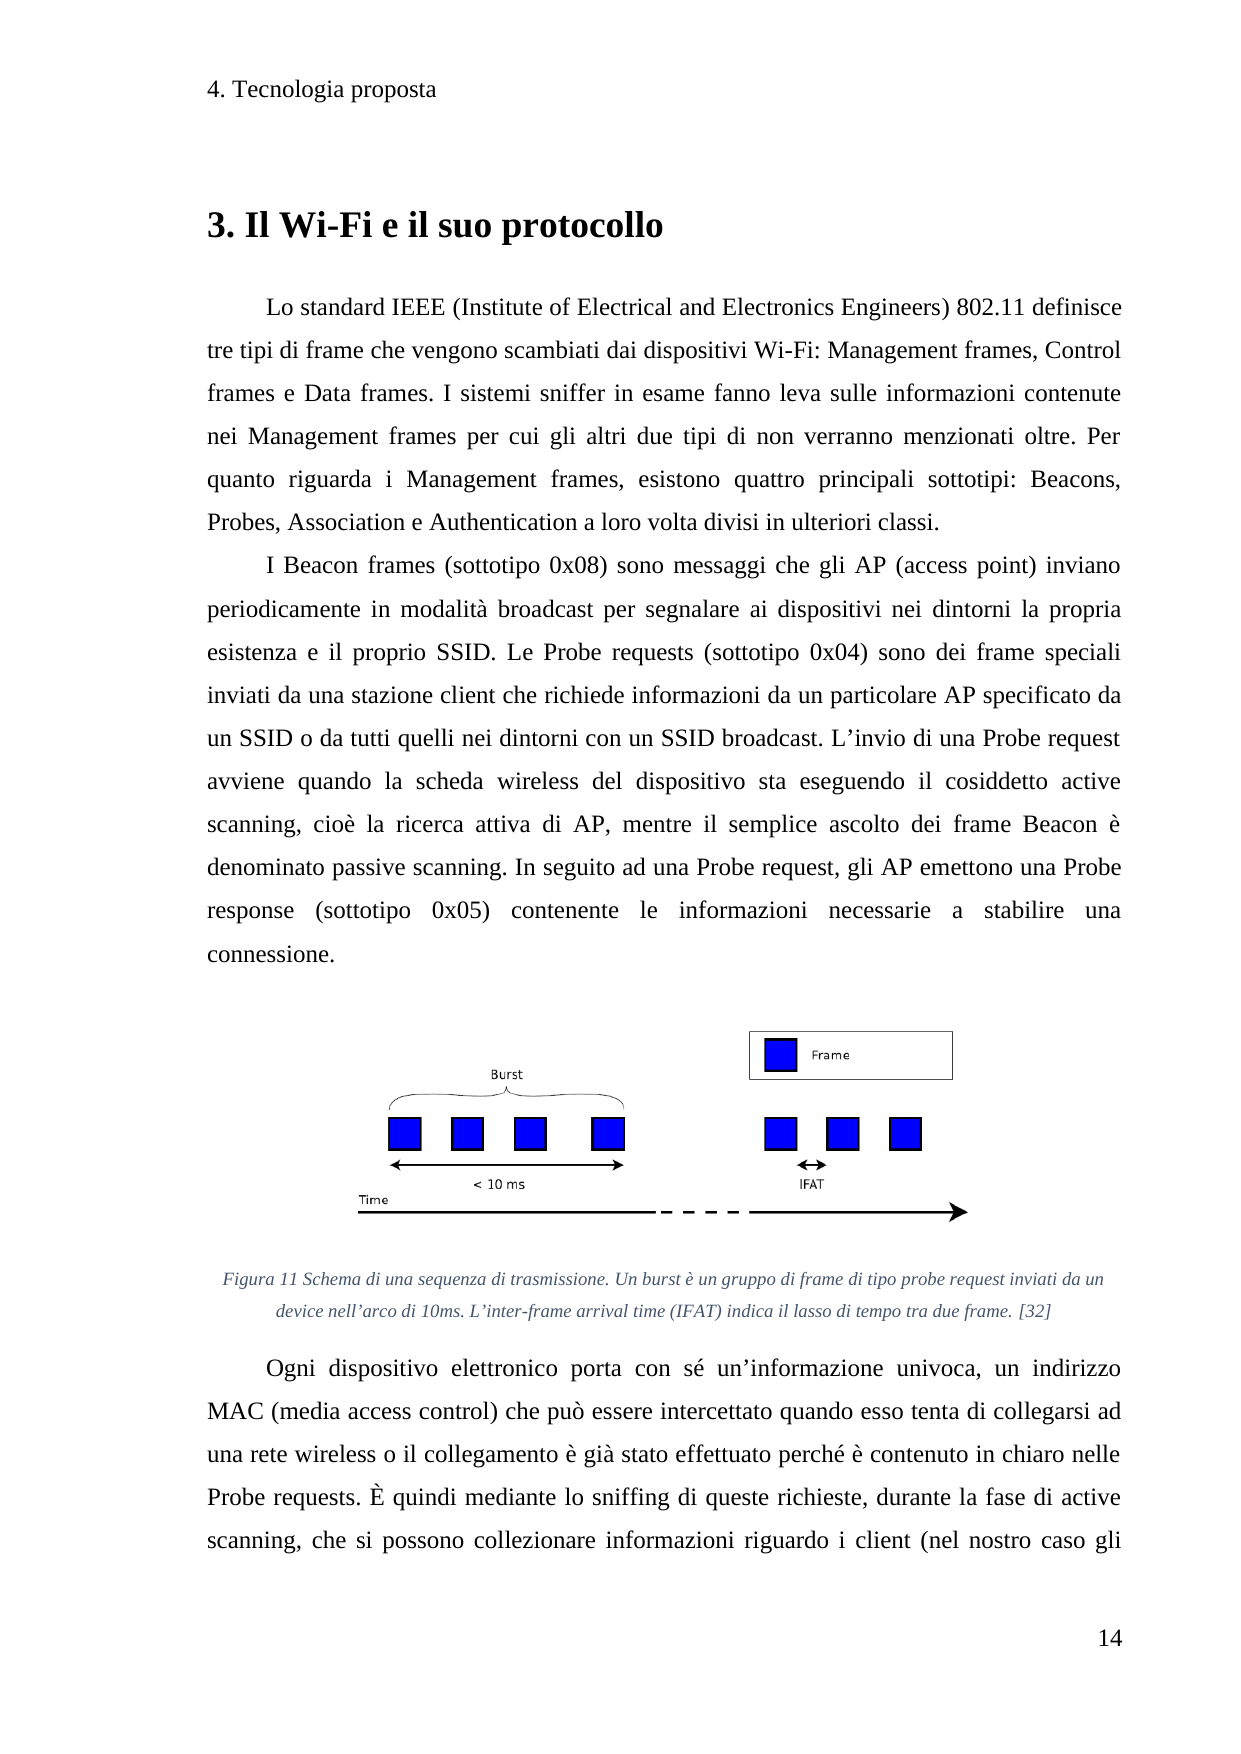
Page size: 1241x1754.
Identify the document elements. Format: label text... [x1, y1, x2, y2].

text Lo standard IEEE (Institute of Electrical and Electronics Engineers) 802.11 definisce tre tipi di frame che vengono scambiati dai dispositivi Wi-Fi: Management frames, Control frames e Data frames. I sistemi sniffer in esame fanno leva sulle informazioni contenute nei Management frames per cui gli altri due tipi di non verranno menzionati oltre. Per quanto riguarda i Management frames, esistono quattro principali sottotipi: Beacons, Probes, Association e Authentication a loro volta divisi in ulteriori classi. [207, 292, 1122, 536]
text Figura 11 Schema di una sequenza di trasmissione. Un burst è un gruppo di frame di tipo probe request inviati da un device nell’arco di 10ms. L’inter-frame arrival time (IFAT) indica il lasso di tempo tra due frame. [207, 1268, 1122, 1322]
text I Beacon frames (sottotipo 0x08) sono messaggi che gli AP (access point) inviano periodicamente in modalità broadcast per segnalare ai dispositivi nei dintorni la propria esistenza e il proprio SSID. Le Probe requests (sottotipo 0x04) sono dei frame speciali inviati da una stazione client che richiede informazioni da un particolare AP specificato da un SSID o da tutti quelli nei dintorni con un SSID broadcast. L’invio di una Probe request avviene quando la scheda wireless del dispositivo sta eseguendo il cosiddetto active scanning, cioè la ricerca attiva di AP, mentre il semplice ascolto dei frame Beacon è denominato passive scanning. In seguito ad una Probe request, gli AP emettono una Probe response (sottotipo 0x05) contenente le informazioni necessarie a stabilire una connessione. [207, 551, 1122, 967]
list Il Wi-Fi e il suo protocollo [207, 202, 1122, 245]
picture [327, 998, 1002, 1237]
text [207, 1353, 1122, 1554]
